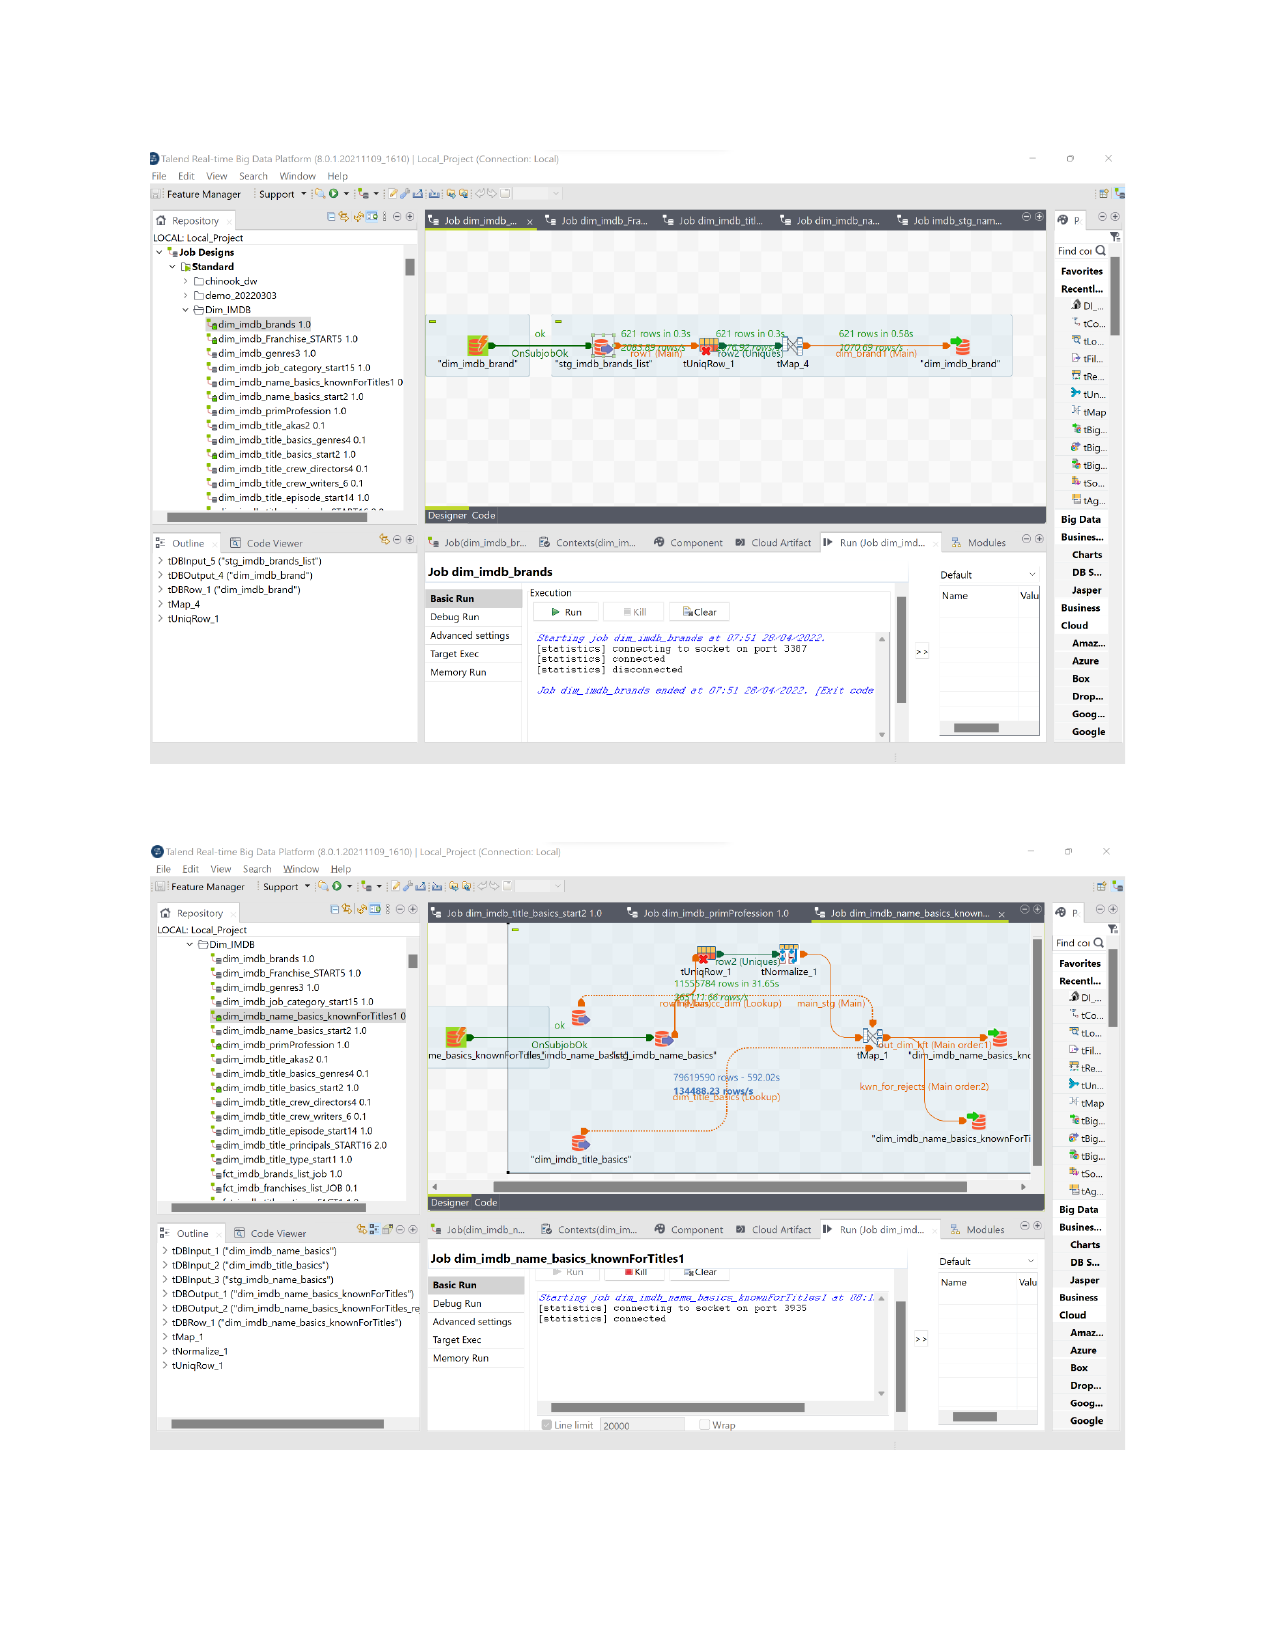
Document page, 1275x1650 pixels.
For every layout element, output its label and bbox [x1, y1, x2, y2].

picture [150, 842, 1125, 1450]
picture [150, 150, 1125, 764]
